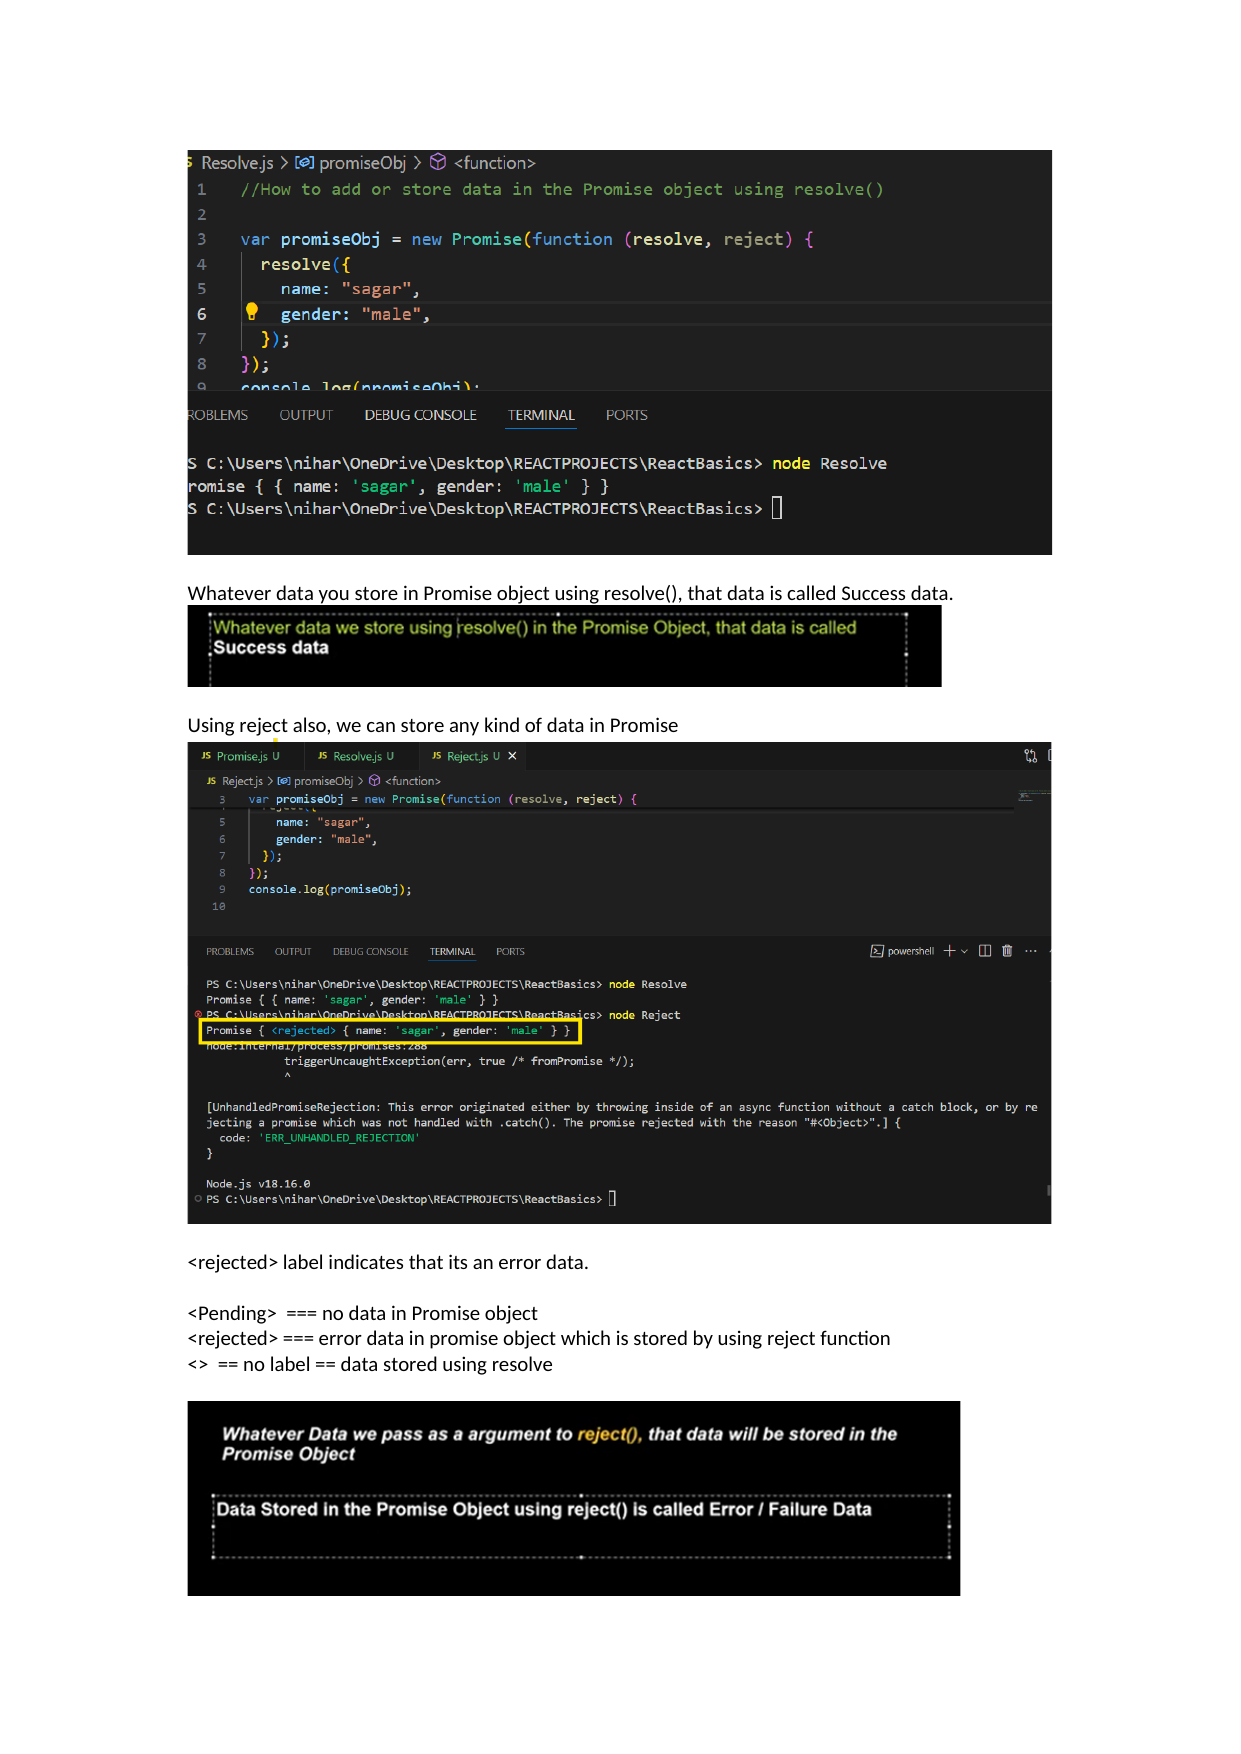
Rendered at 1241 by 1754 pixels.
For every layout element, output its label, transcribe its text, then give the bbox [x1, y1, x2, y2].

picture [187, 605, 942, 687]
list <> == no label == data stored using resolve [187, 1351, 1053, 1376]
list <Pending> === no data in Promise object [187, 1300, 1053, 1326]
list Whatever data you store in Promise object using resolve(), that data is called Success data. [187, 580, 1053, 605]
list <rejected> label indicates that its an error data. [187, 1249, 1053, 1275]
list <rejected> === error data in promise object which is stored by using reject function [187, 1326, 1053, 1351]
picture [187, 737, 1052, 1224]
picture [187, 1401, 961, 1596]
picture [187, 150, 1053, 555]
list Using reject also, we can store any kind of data in Promise [187, 712, 1053, 737]
